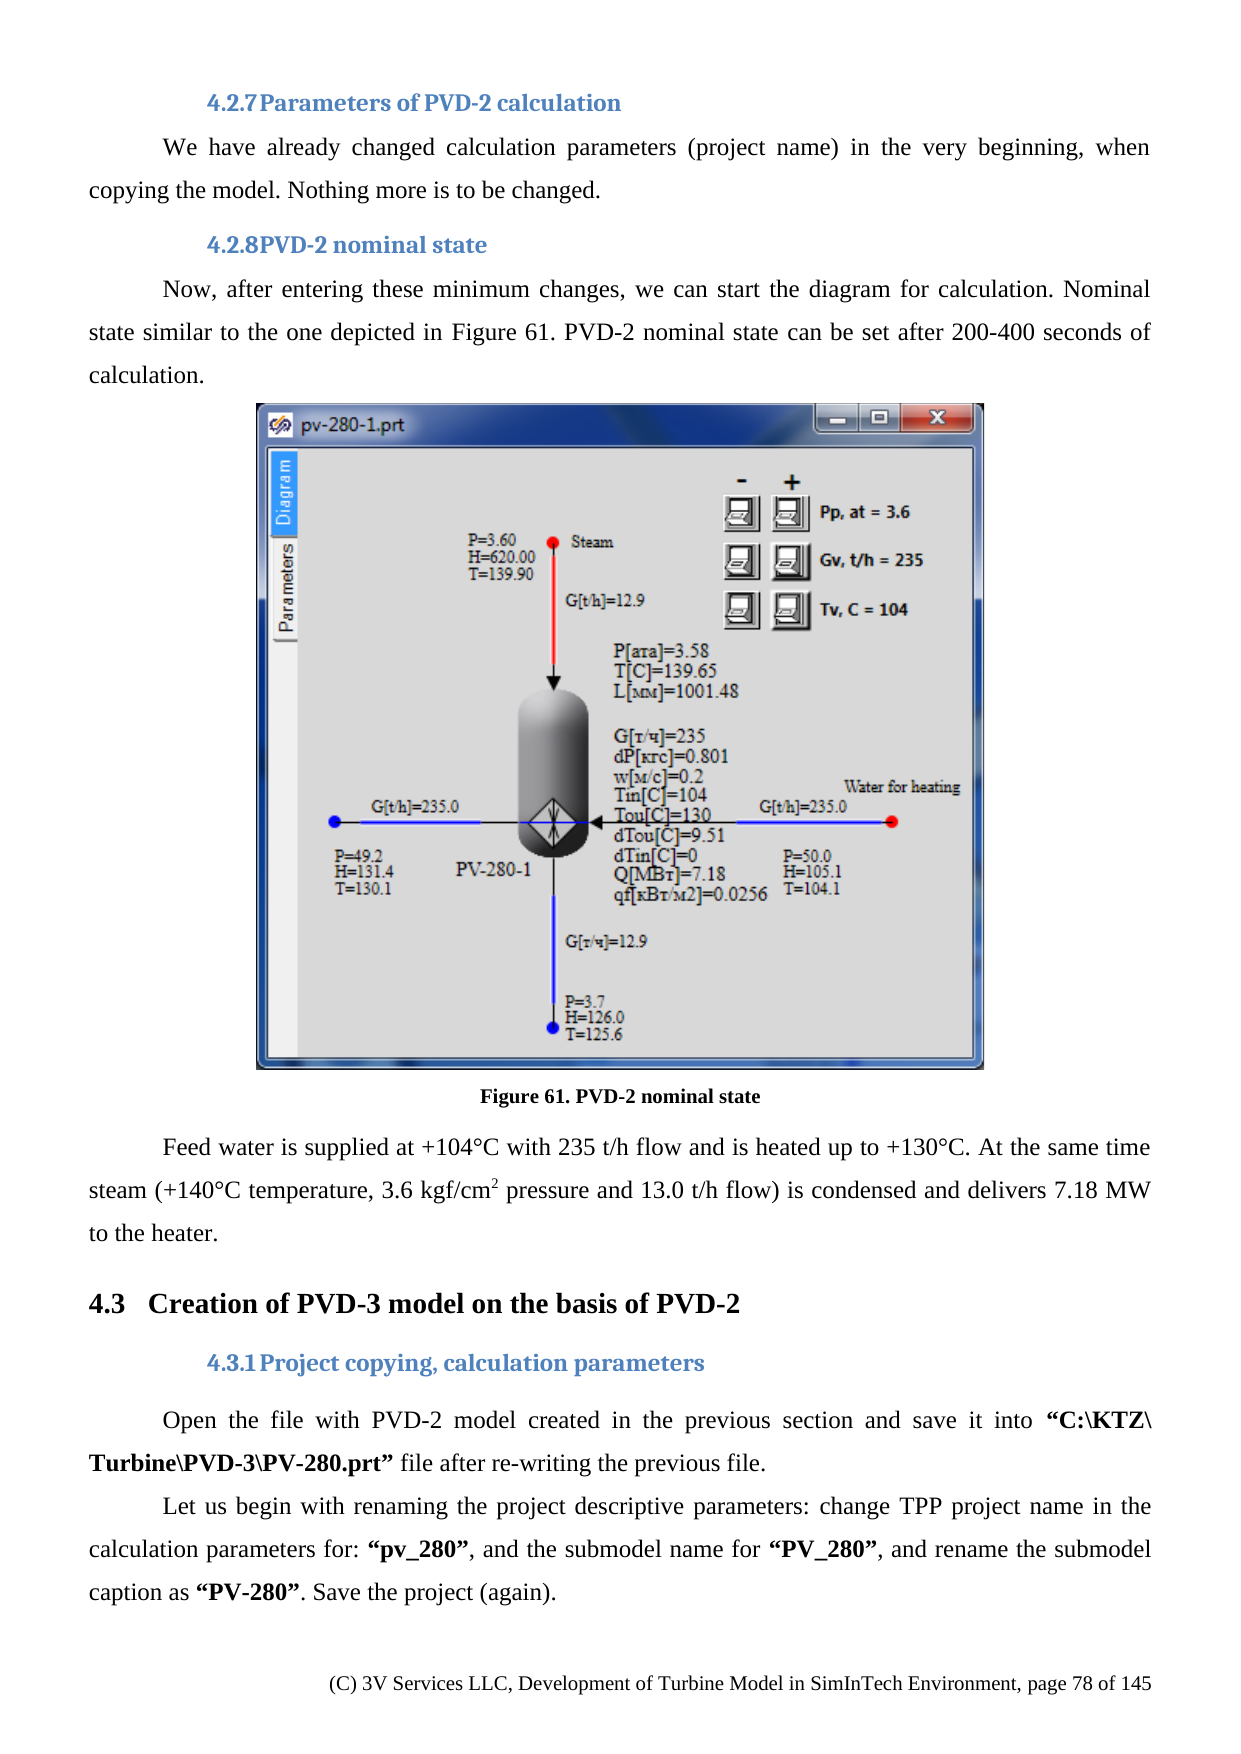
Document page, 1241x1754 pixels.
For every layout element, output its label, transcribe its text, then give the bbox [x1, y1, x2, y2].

text Open the file with PVD-2 model created in the previous section and save it into “C:\KTZ\Turbine\PVD-3\PV-280.prt” file after re-writing the previous file. [89, 1405, 1152, 1477]
text Feed water is supplied at +104°С with 235 t/h flow and is heated up to +130°С. At the same time steam (+140°С temperature, 3.6 kgf/cm2 pressure and 13.0 t/h flow) is condensed and delivers 7.18 MW to the heater. [89, 1132, 1152, 1247]
text We have already changed calculation parameters (project name) in the very beginning, when copying the model. Nothing more is to be changed. [89, 132, 1152, 204]
subtitle PVD-2 nominal state [207, 231, 1152, 259]
text Let us begin with renaming the project descriptive parameters: change TPP project name in the calculation parameters for: “pv_280”, and the submodel name for “PV_280”, and rename the submodel caption as “PV-280”. Save the project (again). [89, 1491, 1152, 1606]
subtitle Parameters of PVD-2 calculation [207, 89, 1152, 117]
subtitle Creation of PVD-3 model on the basis of PVD-2 [89, 1287, 1152, 1320]
picture [256, 403, 985, 1070]
subtitle Project copying, calculation parameters [207, 1349, 1152, 1378]
